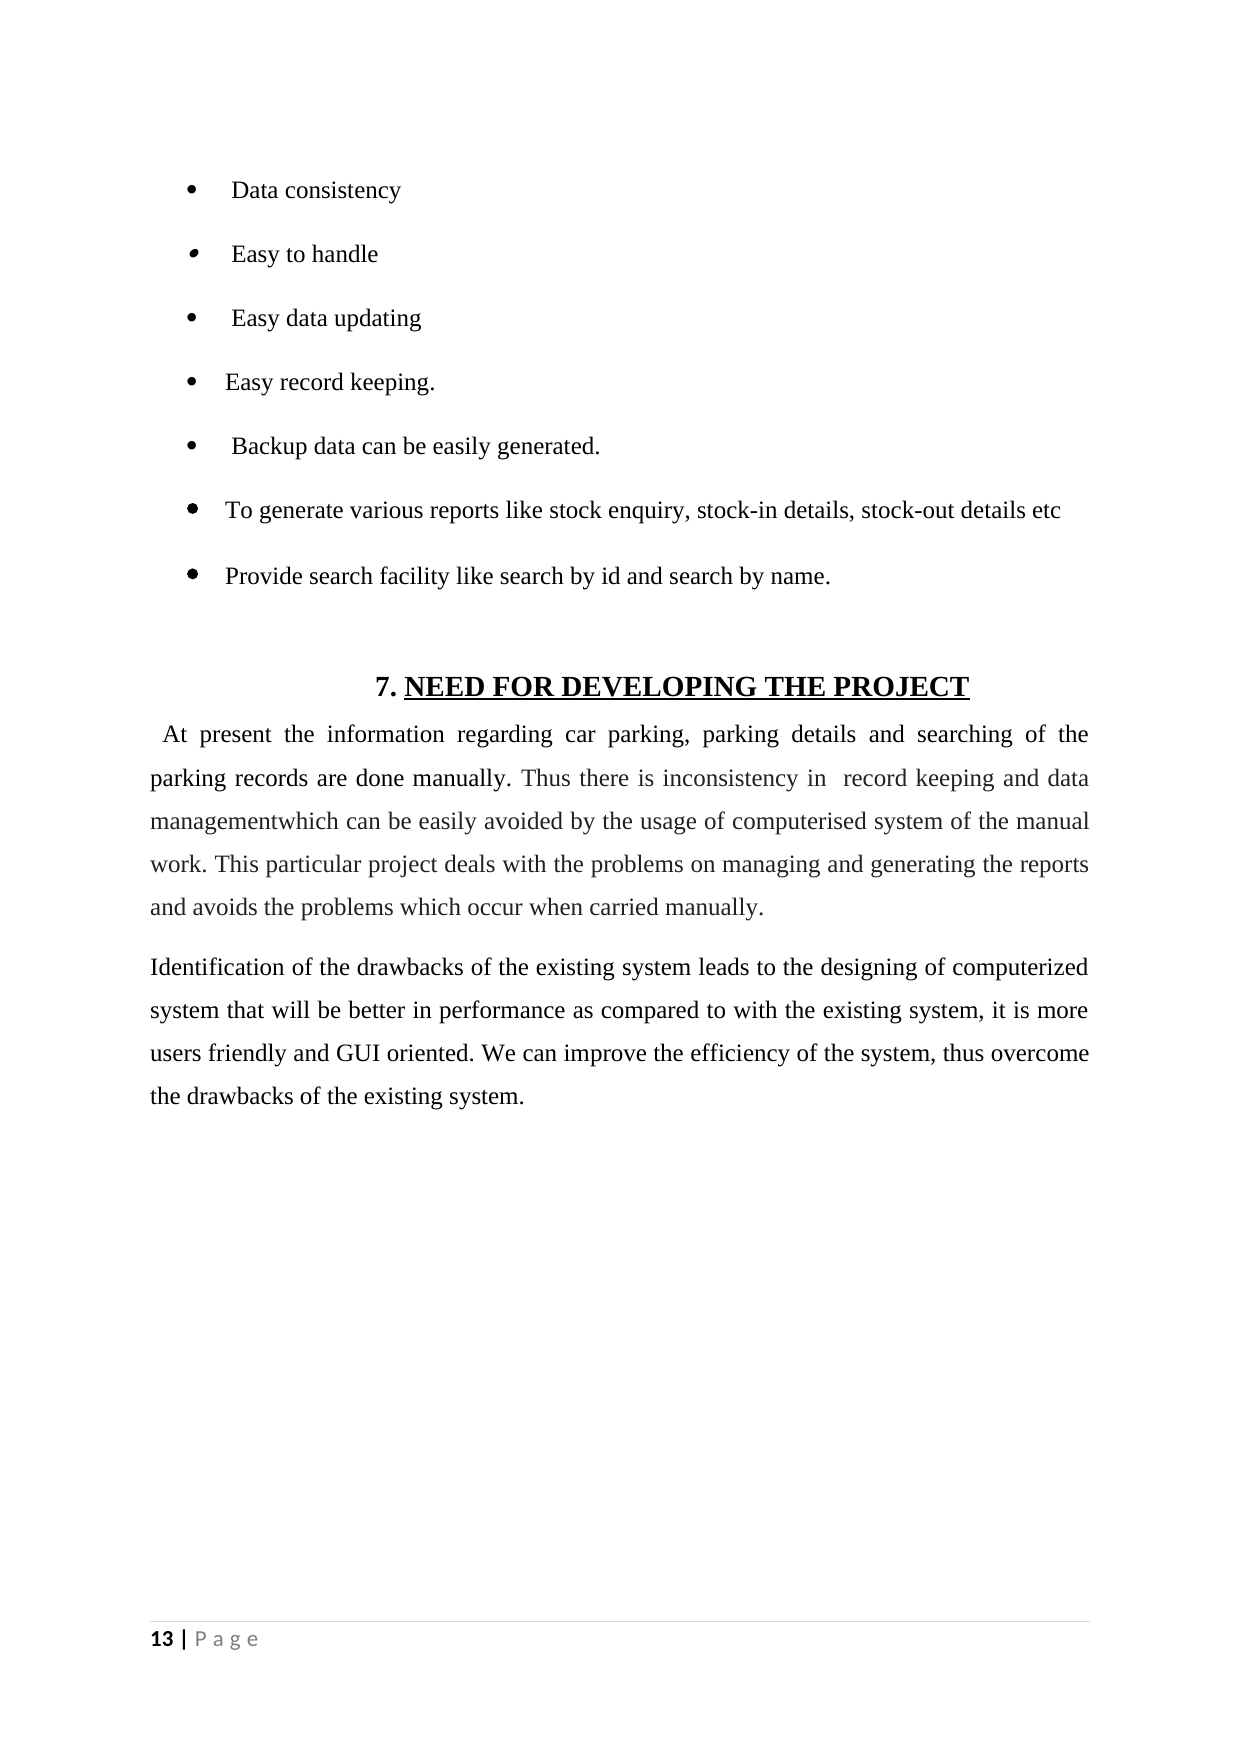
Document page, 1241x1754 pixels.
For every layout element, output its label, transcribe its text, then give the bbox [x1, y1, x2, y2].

text At present the information regarding car parking, parking details and searching of the parking records are done manually. Thus there is inconsistency in record keeping and data managementwhich can be easily avoided by the usage of computerised system of the manual work. This particular project deals with the problems on managing and generating the reports and avoids the problems which occur when carried manually. [150, 719, 1090, 921]
list Easy data updating [187, 303, 1090, 332]
list Easy to handle [187, 239, 1090, 268]
list To generate various reports like stock enquiry, stock-in details, stock-out details etc [187, 495, 1090, 525]
text Identification of the drawbacks of the existing system leads to the designing of computerized system that will be better in performance as compared to with the existing system, it is more users friendly and GUI oriented. We can improve the efficiency of the system, thus overcome the drawbacks of the existing system. [150, 952, 1090, 1110]
list Backup data can be easily generated. [187, 431, 1090, 460]
list Provide search facility like search by id and search by name. [187, 561, 1090, 590]
list Data consistency [187, 176, 1090, 204]
list Easy record keeping. [187, 367, 1090, 396]
text 7. NEED FOR DEVELOPING THE PROJECT [375, 669, 1090, 703]
